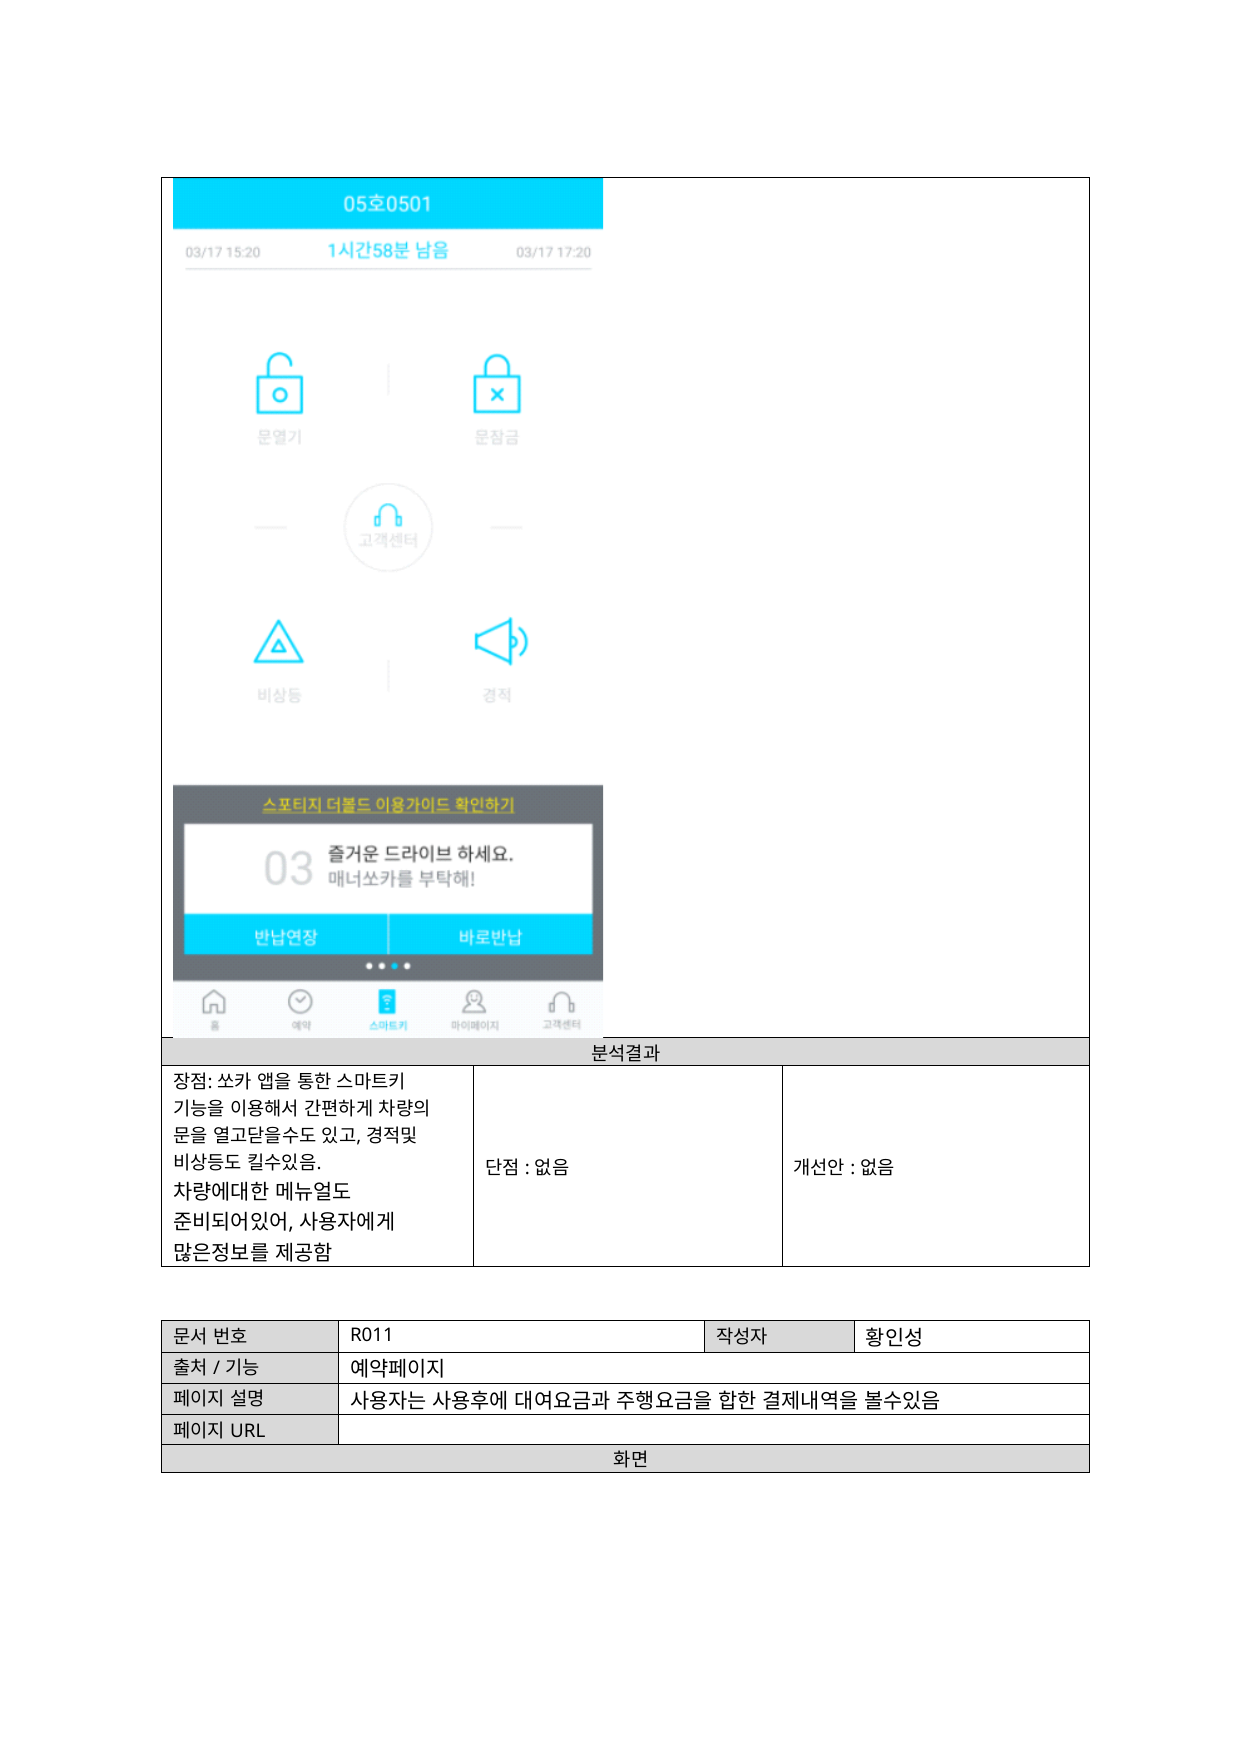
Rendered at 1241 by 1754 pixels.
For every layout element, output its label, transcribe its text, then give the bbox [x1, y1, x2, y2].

table_header 황인성 [855, 1321, 1089, 1352]
table_cell 단점 : 없음 [474, 1066, 782, 1266]
table_cell 페이지 설명 [162, 1384, 338, 1414]
table_cell 장점: 쏘카 앱을 통한 스마트키 기능을 이용해서 간편하게 차량의 문을 열고닫을수도 있고, 경적및 비상등도 킬수있음. 차량에대한 메뉴얼도 준비되어있어, 사용자에게 많은정보를 제공함 [162, 1066, 473, 1266]
table_header 작성자 [705, 1321, 854, 1352]
table_cell 화면 [162, 1445, 1089, 1472]
table_header R011 [339, 1321, 704, 1352]
table_cell [604, 178, 1089, 1037]
table_header 문서 번호 [162, 1321, 338, 1352]
table_cell 출처 / 기능 [162, 1353, 338, 1383]
table_cell 예약페이지 [339, 1353, 1089, 1383]
table_cell 분석결과 [162, 1038, 1089, 1065]
table_cell [162, 178, 173, 1037]
table_cell [339, 1415, 1089, 1444]
table_cell 페이지 URL [162, 1415, 338, 1444]
table_cell 사용자는 사용후에 대여요금과 주행요금을 합한 결제내역을 볼수있음 [339, 1384, 1089, 1414]
table_cell 개선안 : 없음 [783, 1066, 1089, 1266]
picture [173, 178, 604, 1038]
